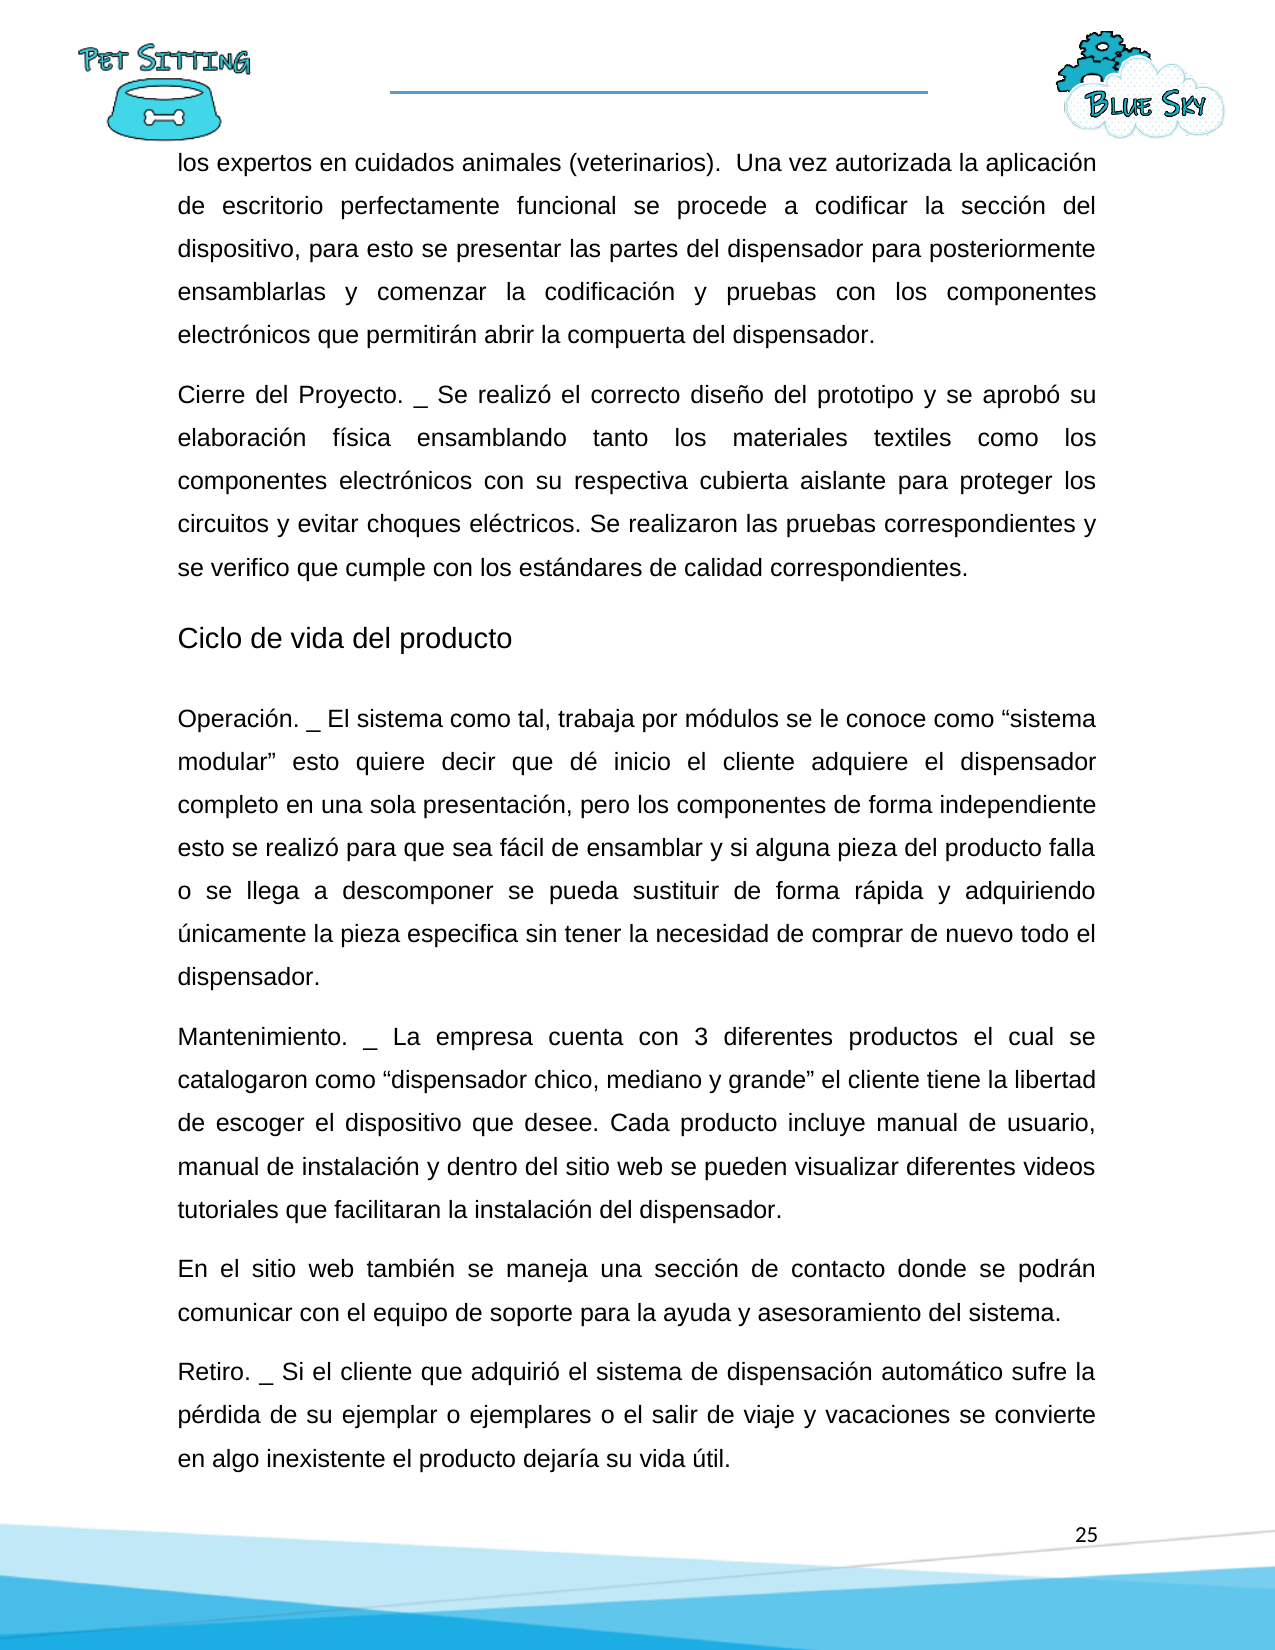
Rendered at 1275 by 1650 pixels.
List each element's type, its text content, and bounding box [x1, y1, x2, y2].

picture [0, 1487, 1275, 1650]
text Retiro. _ Si el cliente que adquirió el sistema de dispensación automático sufre la pérdida de su ejemplar o ejemplares o el salir de viaje y vacaciones se convierte en algo inexistente el producto dejaría su vida útil. [177, 1357, 1098, 1472]
text Mantenimiento. _ La empresa cuenta con 3 diferentes productos el cual se catalogaron como “dispensador chico, mediano y grande” el cliente tiene la libertad de escoger el dispositivo que desee. Cada producto incluye manual de usuario, manual de instalación y dentro del sitio web se pueden visualizar diferentes videos tutoriales que facilitaran la instalación del dispensador. [177, 1022, 1098, 1223]
text Cierre del Proyecto. _ Se realizó el correcto diseño del prototipo y se aprobó su elaboración física ensamblando tanto los materiales textiles como los componentes electrónicos con su respectiva cubierta aislante para proteger los circuitos y evitar choques eléctricos. Se realizaron las pruebas correspondientes y se verifico que cumple con los estándares de calidad correspondientes. [177, 380, 1098, 581]
text En el sitio web también se maneja una sección de contacto donde se podrán comunicar con el equipo de soporte para la ayuda y asesoramiento del sistema. [177, 1254, 1098, 1326]
subtitle Ciclo de vida del producto [177, 621, 1098, 654]
picture [71, 31, 260, 148]
picture [1050, 31, 1230, 143]
text Operación. _ El sistema como tal, trabaja por módulos se le conoce como “sistema modular” esto quiere decir que dé inicio el cliente adquiere el dispensador completo en una sola presentación, pero los componentes de forma independiente esto se realizó para que sea fácil de ensamblar y si alguna pieza del producto falla o se llega a descomponer se pueda sustituir de forma rápida y adquiriendo únicamente la pieza especifica sin tener la necesidad de comprar de nuevo todo el dispensador. [177, 704, 1098, 991]
